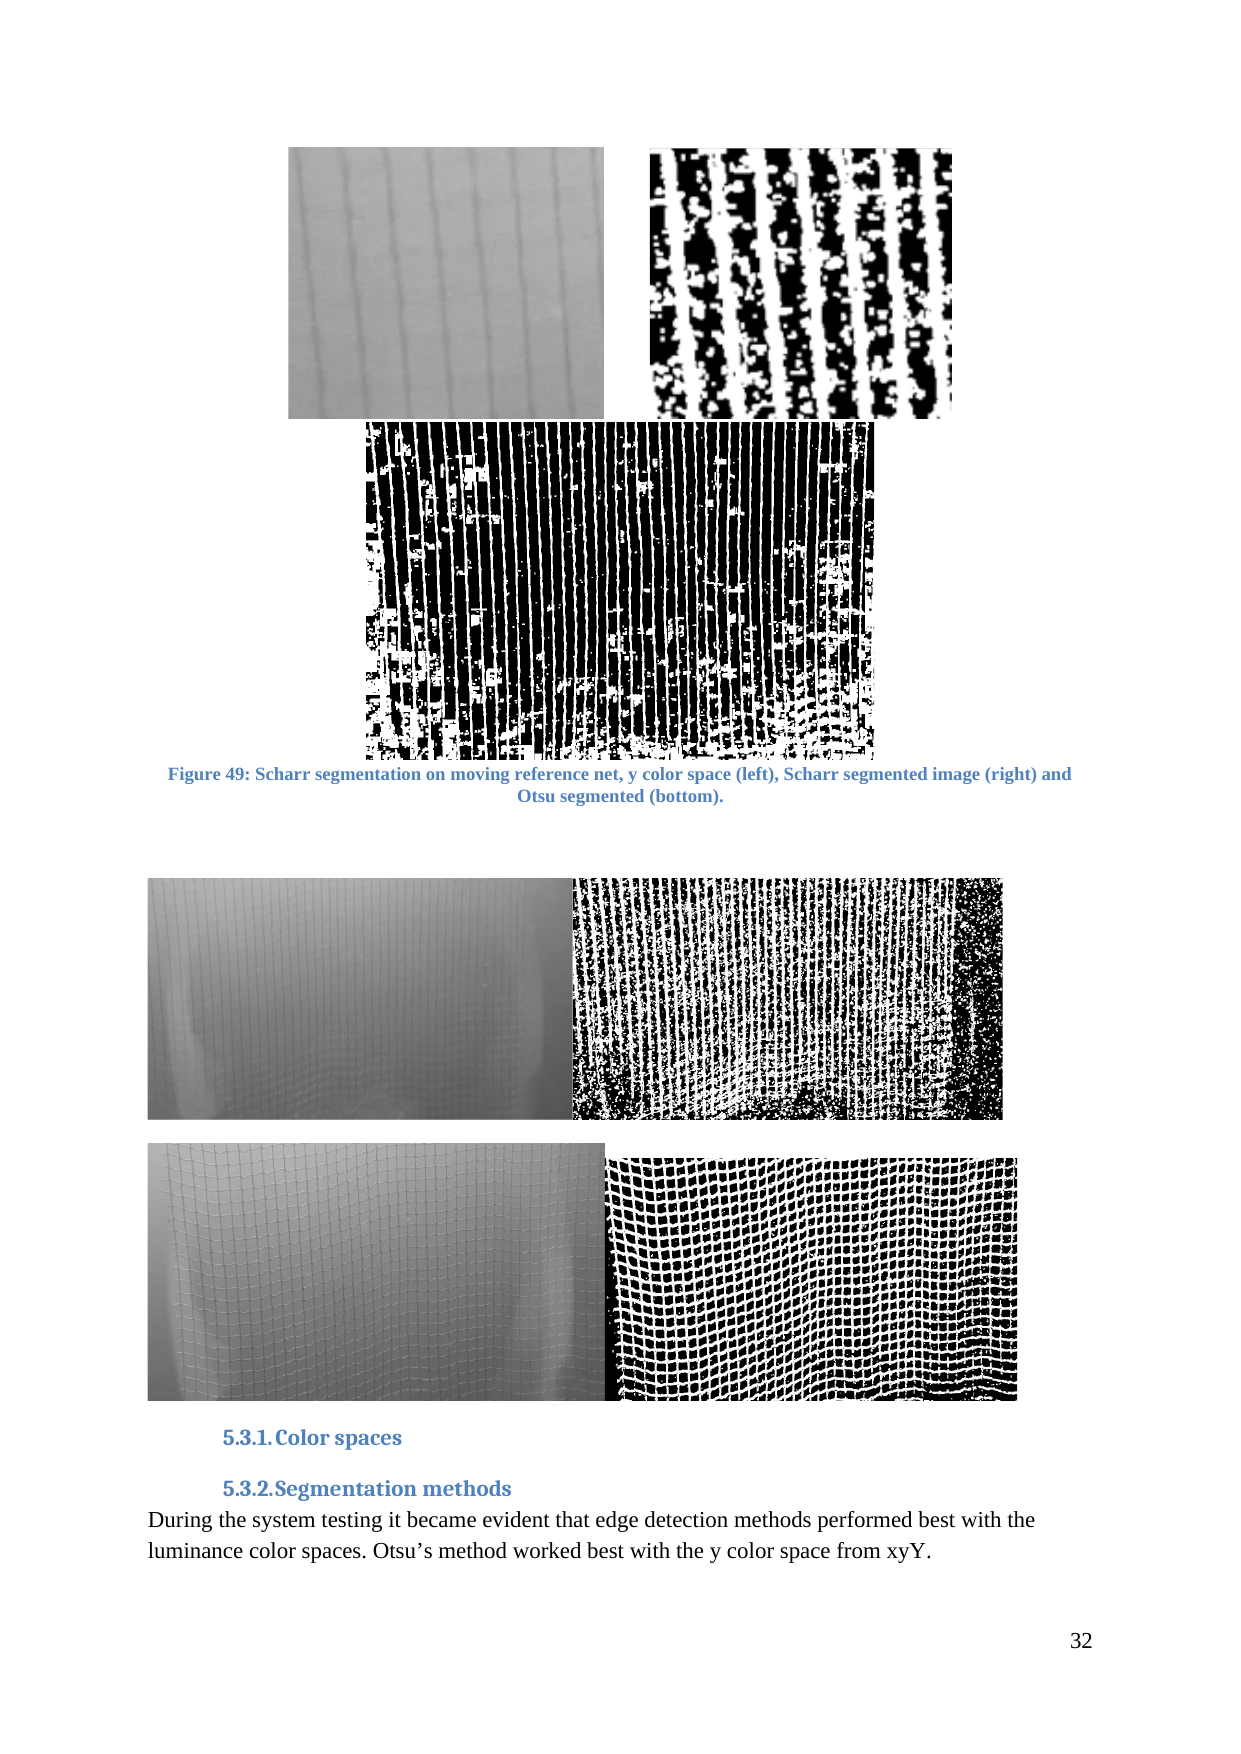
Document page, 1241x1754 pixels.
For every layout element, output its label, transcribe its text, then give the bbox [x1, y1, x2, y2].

subtitle Segmentation methods [223, 1476, 1093, 1503]
picture [288, 147, 604, 419]
picture [649, 148, 952, 419]
picture [147, 878, 1003, 1120]
subtitle Color spaces [223, 1425, 1093, 1452]
picture [147, 1143, 1018, 1401]
text During the system testing it became evident that edge detection methods performed best with the luminance color spaces. Otsu’s method worked best with the y color space from xyY. [148, 1506, 1093, 1563]
picture [366, 422, 875, 760]
